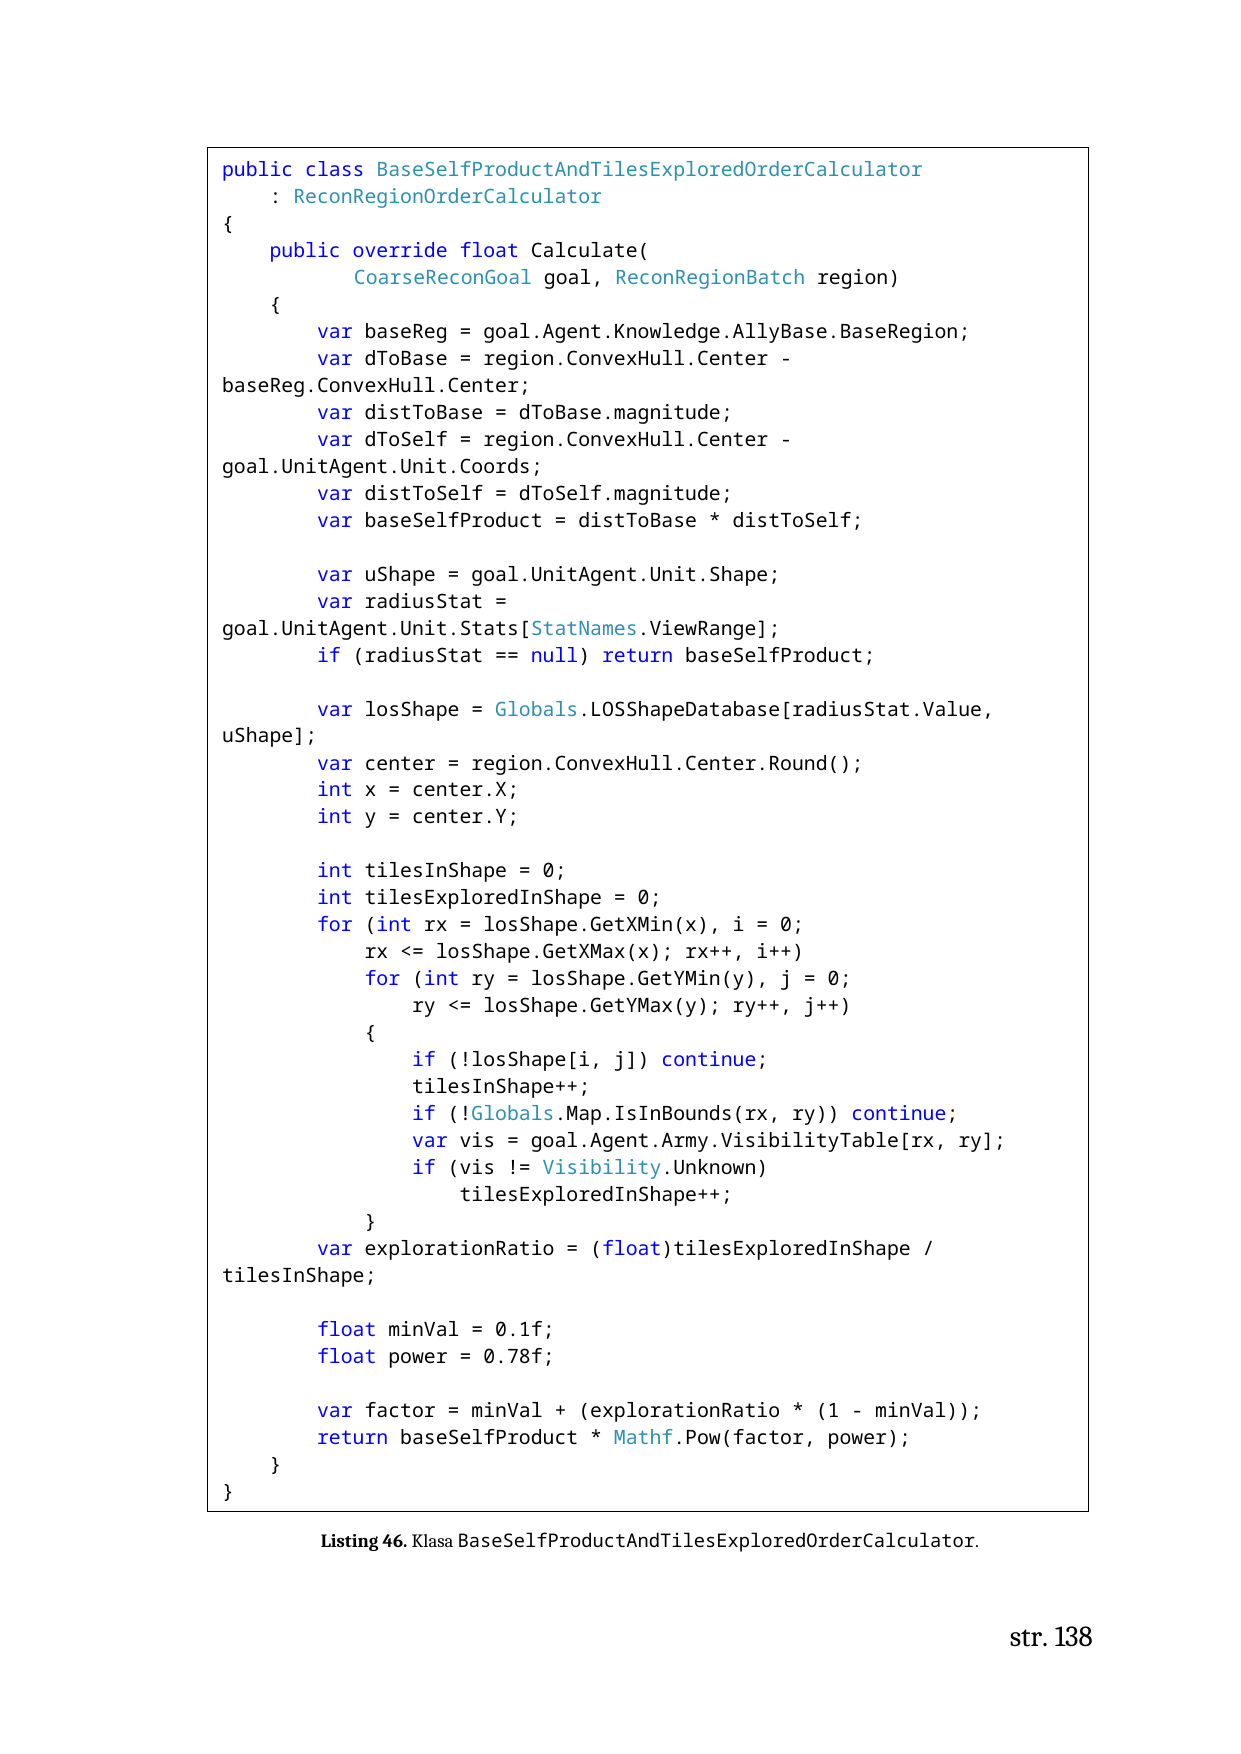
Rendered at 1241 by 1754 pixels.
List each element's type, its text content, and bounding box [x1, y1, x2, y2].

text Listing 46. Klasa BaseSelfProductAndTilesExploredOrderCalculator. [207, 1527, 1092, 1553]
